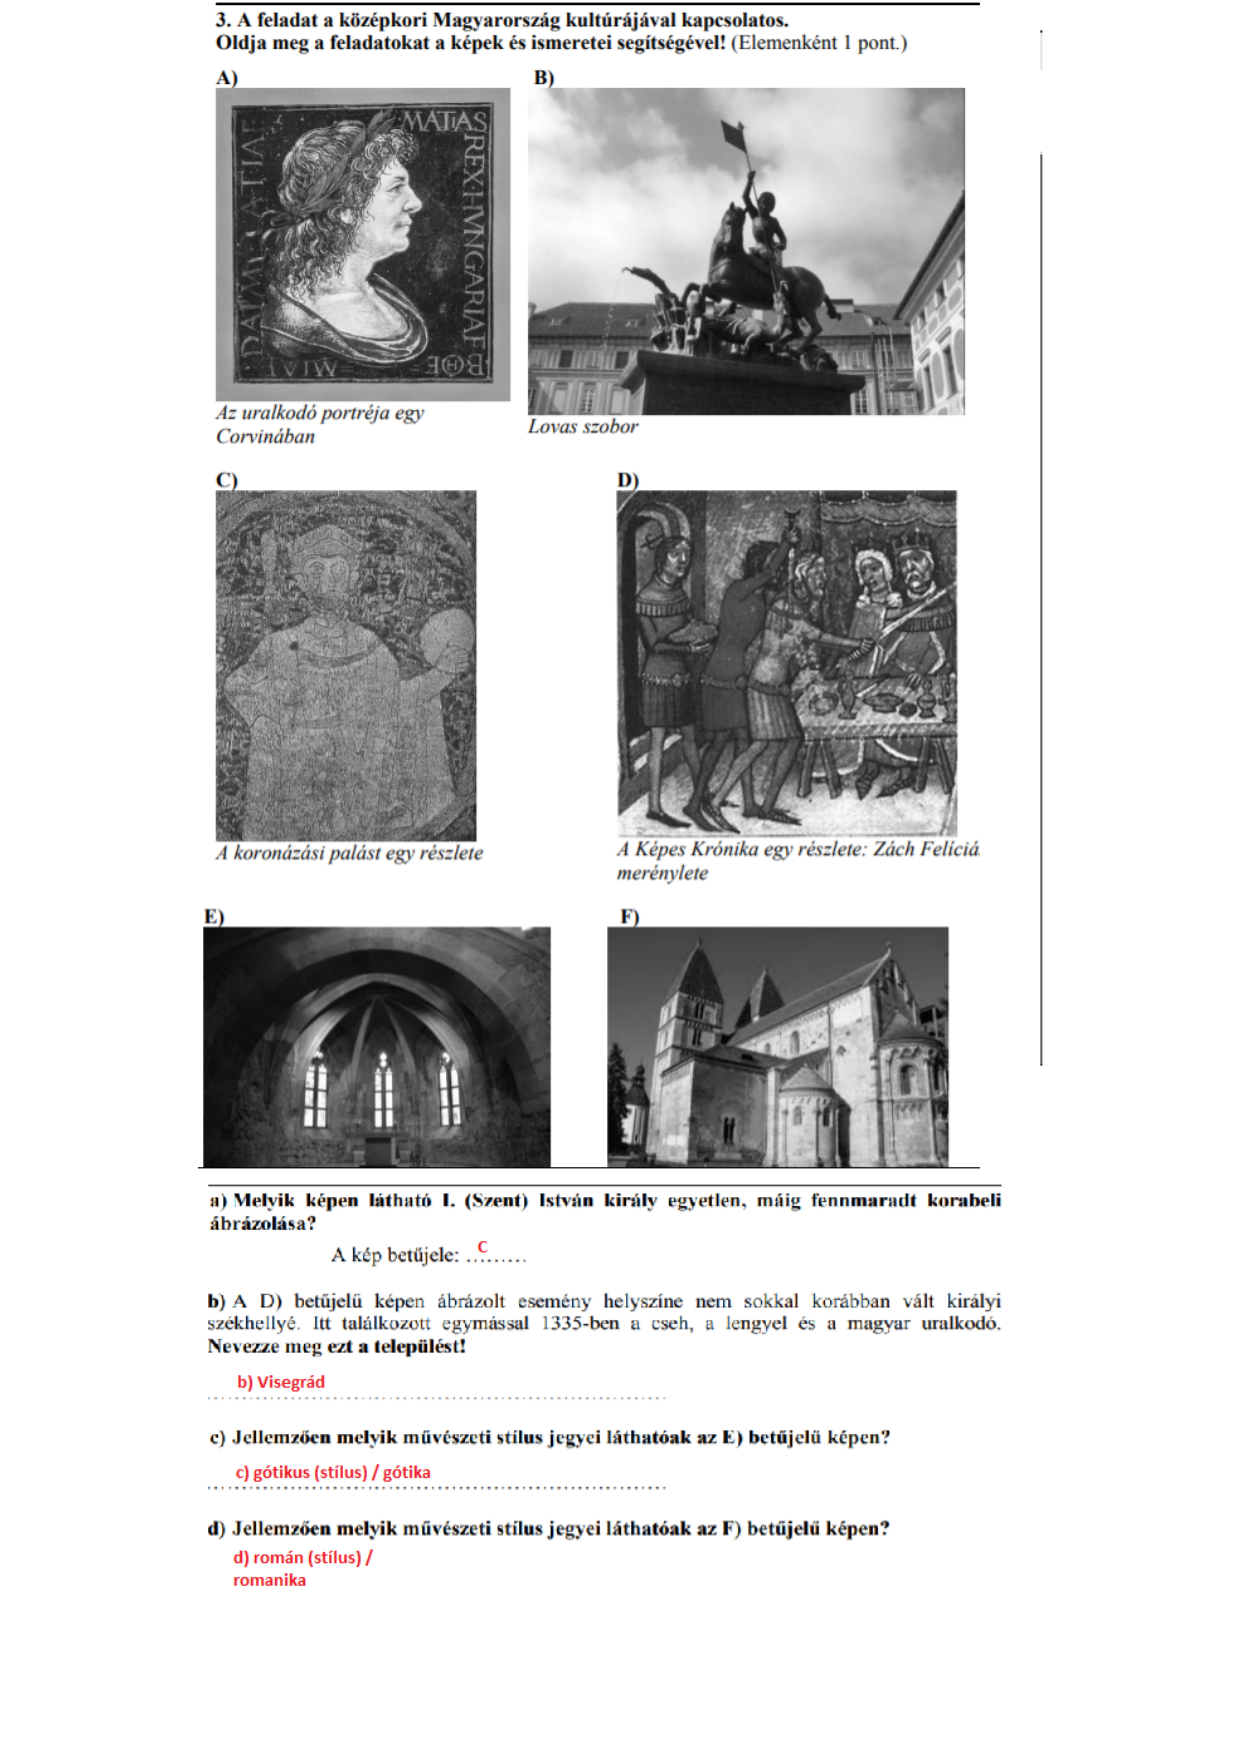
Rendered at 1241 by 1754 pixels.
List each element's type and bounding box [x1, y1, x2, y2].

picture [197, 0, 1043, 1606]
